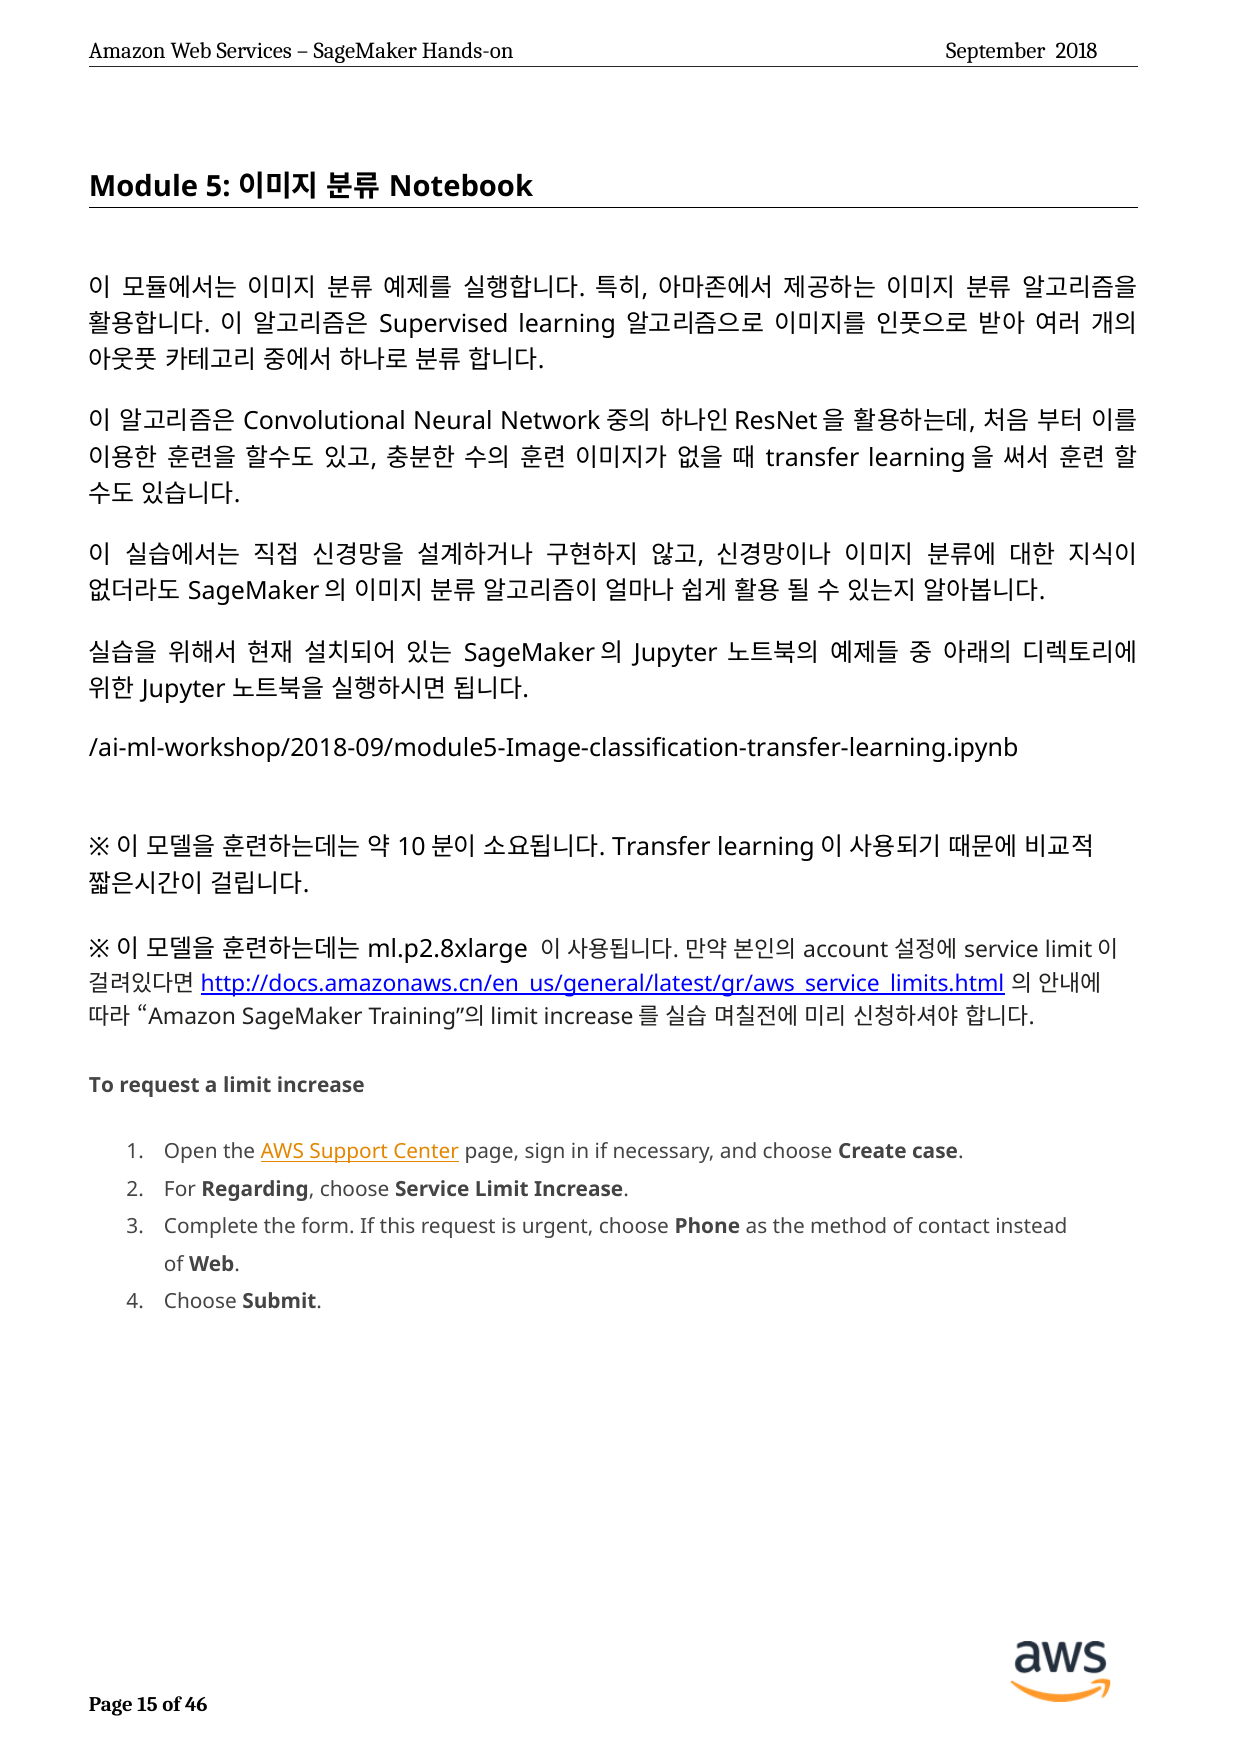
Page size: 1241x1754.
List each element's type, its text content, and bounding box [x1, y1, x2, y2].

text 이 실습에서는 직접 신경망을 설계하거나 구현하지 않고, 신경망이나 이미지 분류에 대한 지식이 없더라도 SageMaker의 이미지 분류 알고리즘이 얼마나 쉽게 활용 될 수 있는지 알아봅니다. [89, 534, 1138, 607]
text 이 알고리즘은 Convolutional Neural Network중의 하나인ResNet을 활용하는데, 처음 부터 이를 이용한 훈련을 할수도 있고, 충분한 수의 훈련 이미지가 없을 때 transfer learning을 써서 훈련 할 수도 있습니다. [89, 401, 1138, 509]
list Choose Submit. [126, 1277, 1138, 1315]
subtitle Module 5: 이미지 분류 Notebook [89, 162, 1138, 207]
text /ai-ml-workshop/2018-09/module5-Image-classification-transfer-learning.ipynb [89, 729, 1138, 764]
title To request a limit increase [89, 1061, 1138, 1098]
list Open the AWS Support Center page, sign in if necessary, and choose Create case. [126, 1127, 1138, 1165]
list Complete the form. If this request is urgent, choose Phone as the method of contact instead of Web. [126, 1202, 1138, 1277]
text 이 모듈에서는 이미지 분류 예제를 실행합니다. 특히, 아마존에서 제공하는 이미지 분류 알고리즘을 활용합니다. 이 알고리즘은 Supervised learning 알고리즘으로 이미지를 인풋으로 받아 여러 개의 아웃풋 카테고리 중에서 하나로 분류 합니다. [89, 267, 1138, 376]
picture [1000, 1630, 1119, 1712]
text ※ 이 모델을 훈련하는데는 약 10분이 소요됩니다. Transfer learning이 사용되기 때문에 비교적 짧은시간이 걸립니다. [89, 827, 1138, 899]
list For Regarding, choose Service Limit Increase. [126, 1165, 1138, 1202]
text ※ 이 모델을 훈련하는데는 ml.p2.8xlarge 이 사용됩니다. 만약 본인의 account 설정에 service limit이 걸려있다면 http://docs.amazonaws.cn/en_us/general/latest/gr/aws_service_limits.html 의 안내에 따라 “Amazon SageMaker Training”의limit increase를 실습 며칠전에 미리 신청하셔야 합니다. [89, 928, 1138, 1031]
text 실습을 위해서 현재 설치되어 있는 SageMaker의 Jupyter 노트북의 예제들 중 아래의 디렉토리에 위한 Jupyter 노트북을 실행하시면 됩니다. [89, 632, 1138, 704]
